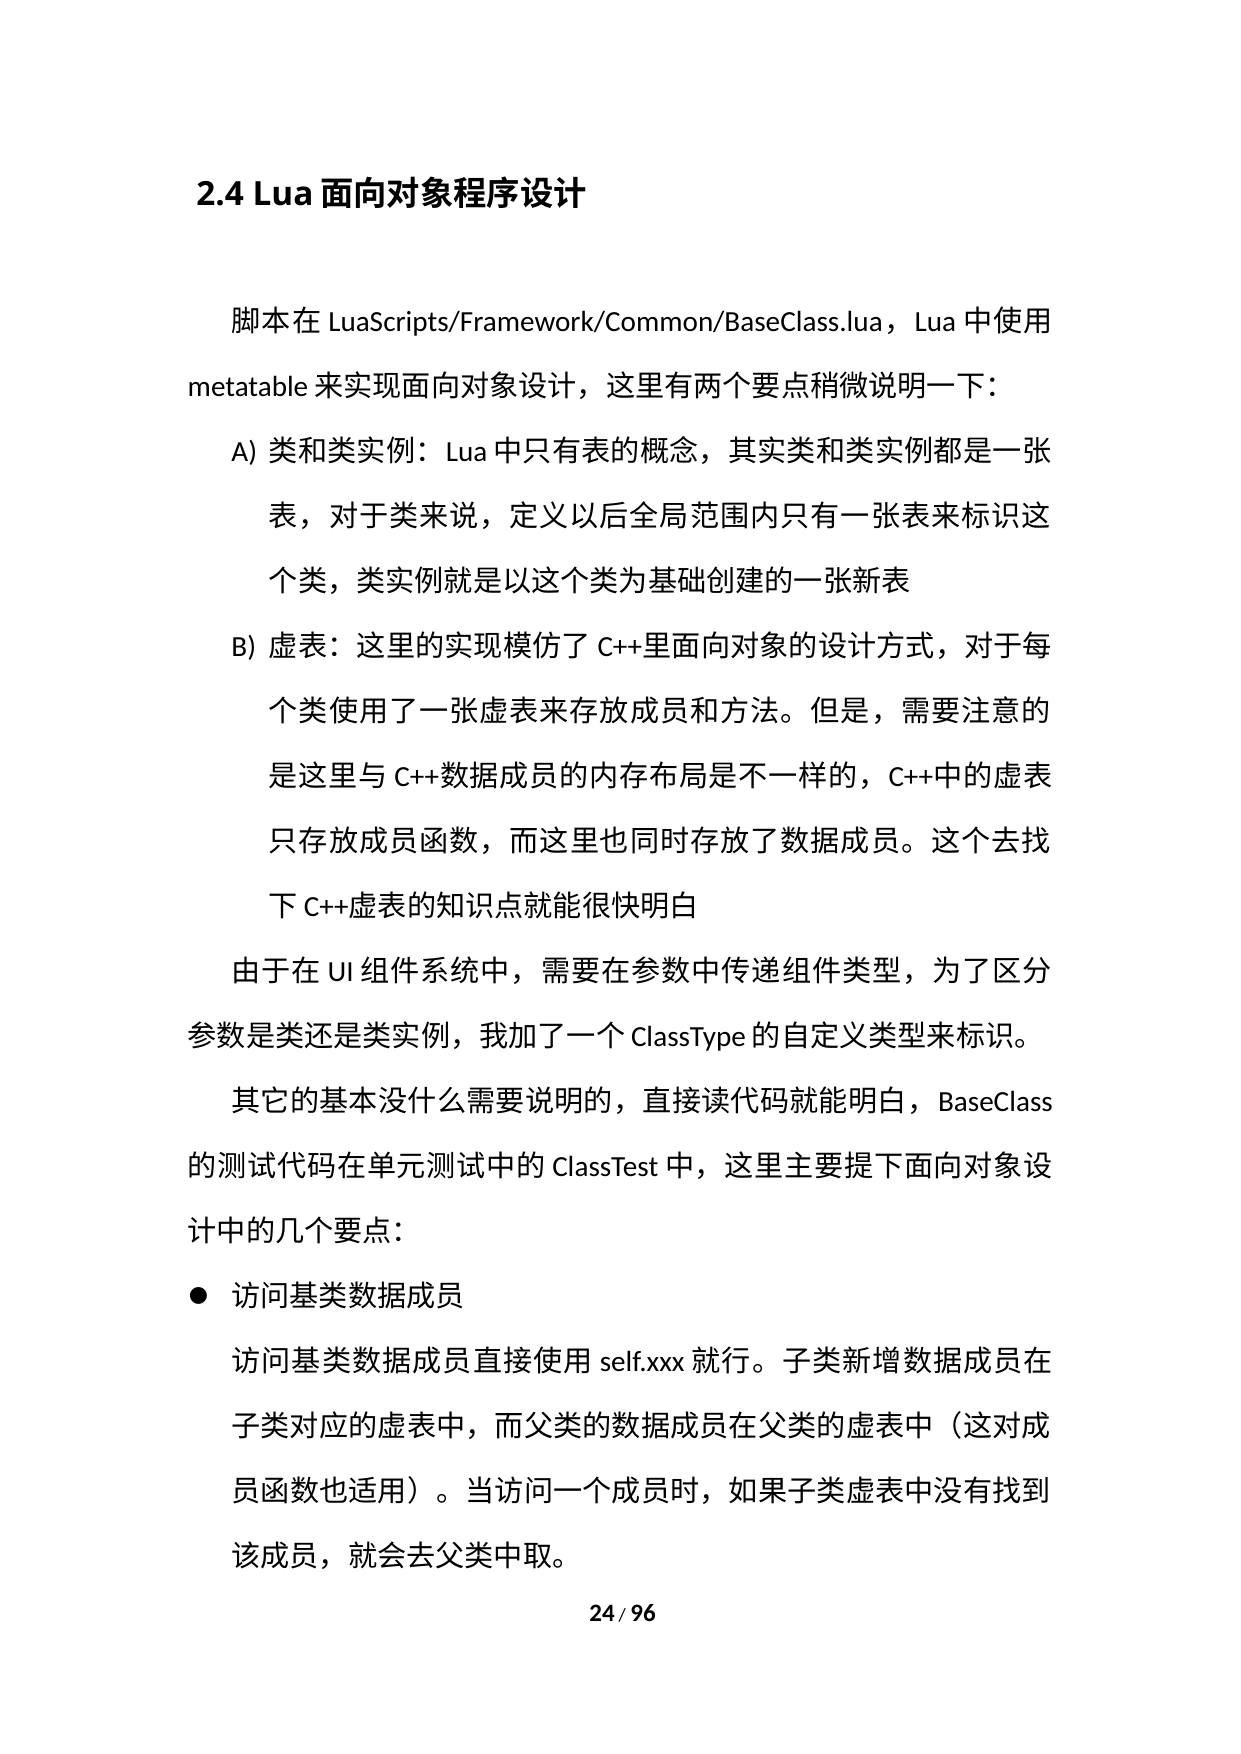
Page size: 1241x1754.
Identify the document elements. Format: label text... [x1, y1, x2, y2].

list 访问基类数据成员 [187, 1261, 1053, 1326]
text 脚本在LuaScripts/Framework/Common/BaseClass.lua，Lua中使用metatable来实现面向对象设计，这里有两个要点稍微说明一下： [187, 286, 1053, 416]
text 其它的基本没什么需要说明的，直接读代码就能明白，BaseClass的测试代码在单元测试中的ClassTest中，这里主要提下面向对象设计中的几个要点： [187, 1066, 1053, 1261]
text 由于在UI组件系统中，需要在参数中传递组件类型，为了区分参数是类还是类实例，我加了一个ClassType的自定义类型来标识。 [187, 936, 1053, 1066]
list 类和类实例：Lua中只有表的概念，其实类和类实例都是一张表，对于类来说，定义以后全局范围内只有一张表来标识这个类，类实例就是以这个类为基础创建的一张新表 [231, 416, 1053, 611]
subtitle 2.4 Lua面向对象程序设计 [187, 158, 1053, 223]
list 访问基类数据成员直接使用self.xxx就行。子类新增数据成员在子类对应的虚表中，而父类的数据成员在父类的虚表中（这对成员函数也适用）。当访问一个成员时，如果子类虚表中没有找到该成员，就会去父类中取。 [231, 1326, 1053, 1586]
list 虚表：这里的实现模仿了C++里面向对象的设计方式，对于每个类使用了一张虚表来存放成员和方法。但是，需要注意的是这里与C++数据成员的内存布局是不一样的，C++中的虚表只存放成员函数，而这里也同时存放了数据成员。这个去找下C++虚表的知识点就能很快明白 [231, 611, 1053, 936]
